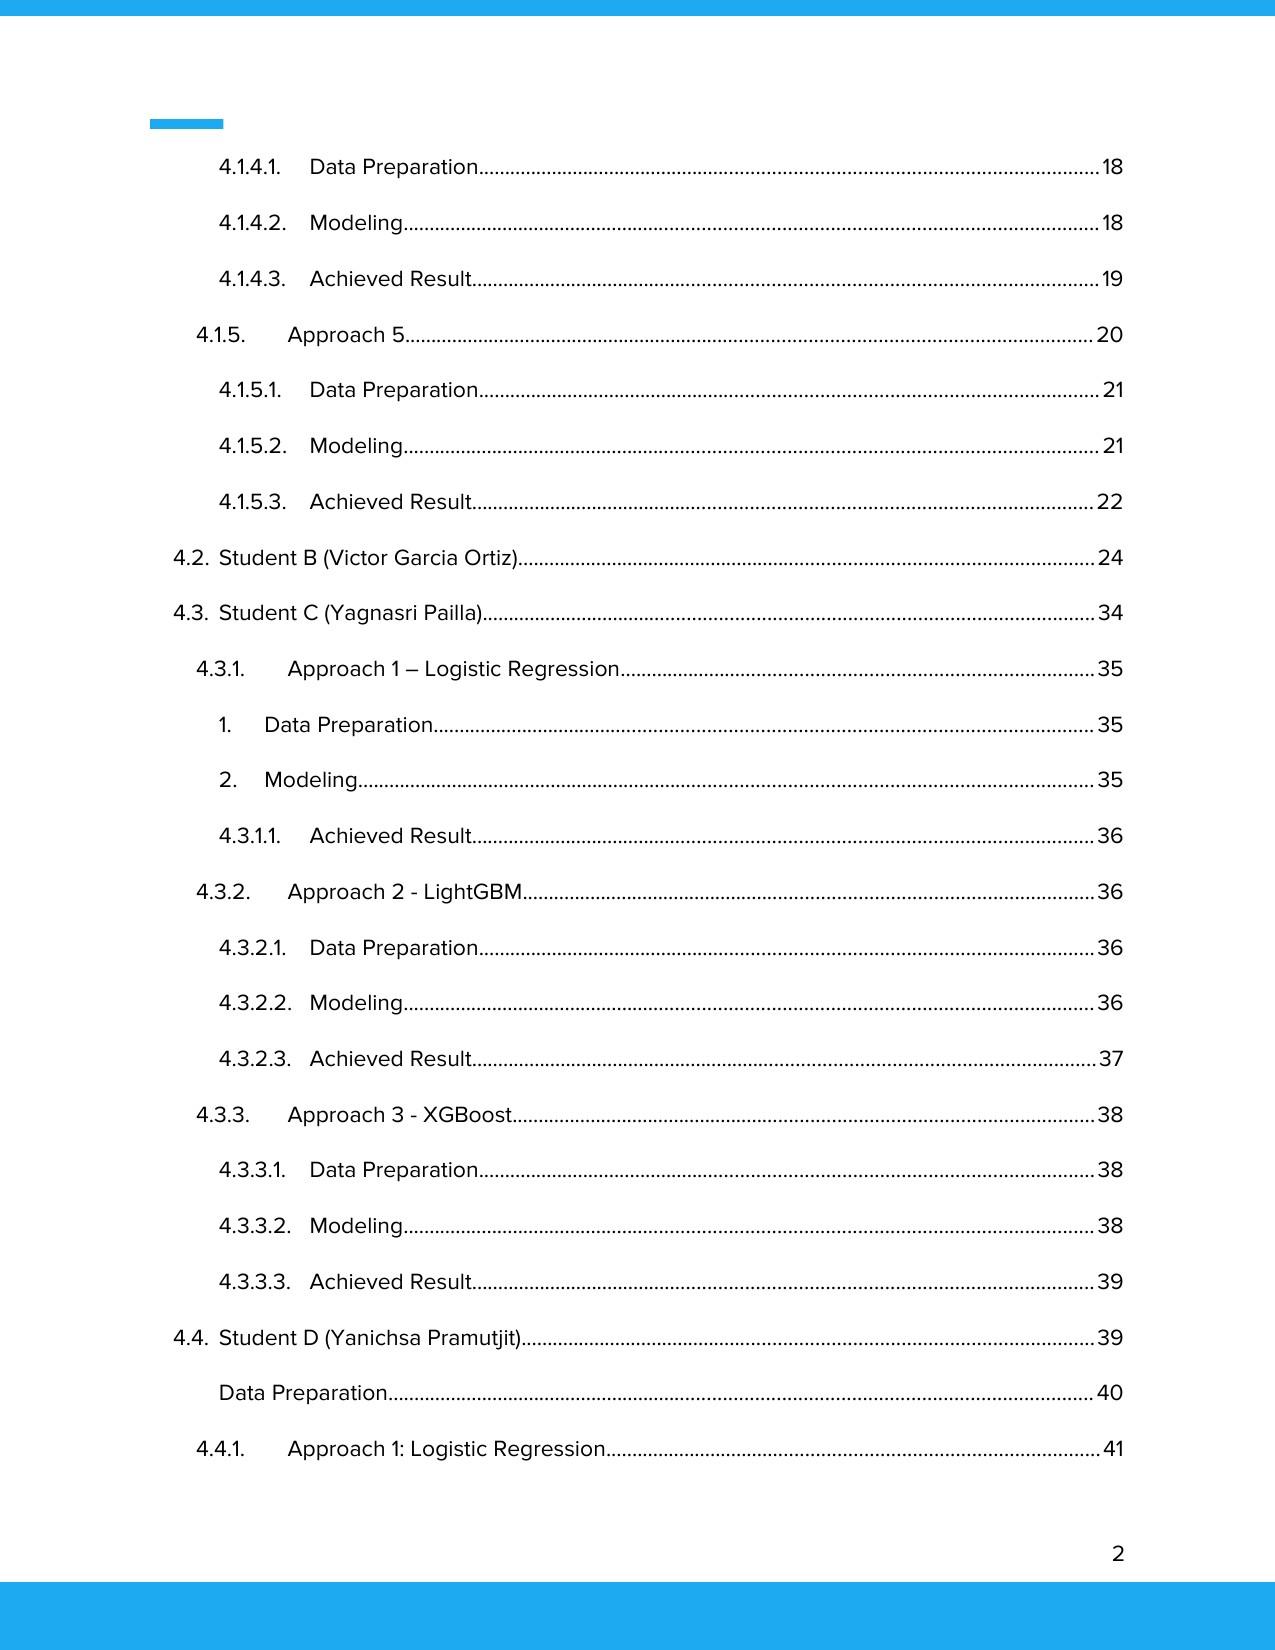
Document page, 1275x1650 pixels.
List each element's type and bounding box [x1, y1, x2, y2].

picture [150, 119, 224, 129]
picture [0, 0, 1275, 16]
picture [0, 1582, 1275, 1650]
